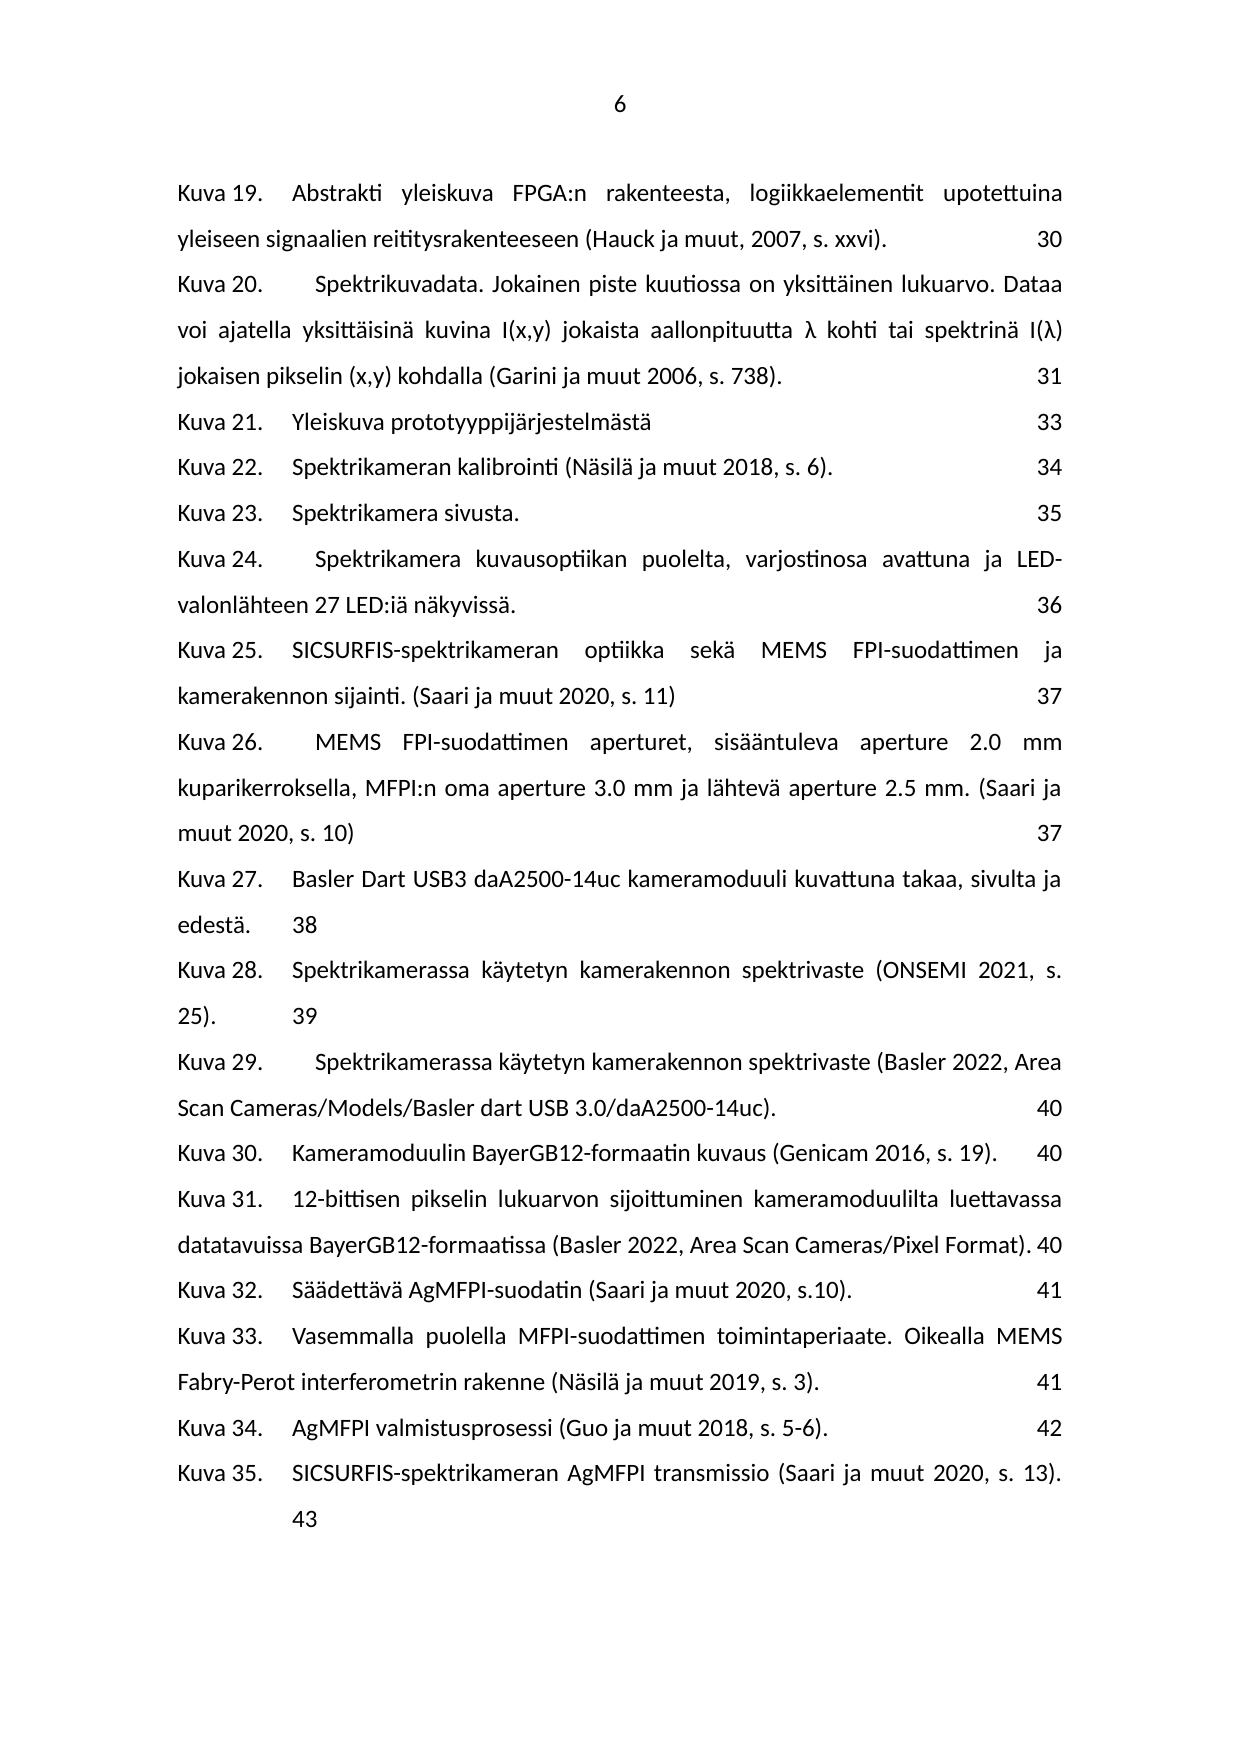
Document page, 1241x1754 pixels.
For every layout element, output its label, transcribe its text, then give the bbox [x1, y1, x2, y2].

text Kuva 24. Spektrikamera kuvausoptiikan puolelta, varjostinosa avattuna ja LED-valonlähteen 27 LED:iä näkyvissä. 36 [177, 543, 1063, 619]
text Kuva 32. Säädettävä AgMFPI-suodatin (Saari ja muut 2020, s.10). 41 [177, 1275, 1063, 1305]
text Kuva 34. AgMFPI valmistusprosessi (Guo ja muut 2018, s. 5-6). 42 [177, 1412, 1063, 1442]
text Kuva 19. Abstrakti yleiskuva FPGA:n rakenteesta, logiikkaelementit upotettuina yleiseen signaalien reititysrakenteeseen (Hauck ja muut, 2007, s. xxvi). 30 [177, 177, 1063, 253]
text Kuva 33. Vasemmalla puolella MFPI-suodattimen toimintaperiaate. Oikealla MEMS Fabry-Perot interferometrin rakenne (Näsilä ja muut 2019, s. 3). 41 [177, 1320, 1063, 1397]
text Kuva 30. Kameramoduulin BayerGB12-formaatin kuvaus (Genicam 2016, s. 19). 40 [177, 1137, 1063, 1168]
text Kuva 29. Spektrikamerassa käytetyn kamerakennon spektrivaste (Basler 2022, Area Scan Cameras/Models/Basler dart USB 3.0/daA2500-14uc). 40 [177, 1046, 1063, 1122]
text Kuva 22. Spektrikameran kalibrointi (Näsilä ja muut 2018, s. 6). 34 [177, 452, 1063, 482]
text Kuva 20. Spektrikuvadata. Jokainen piste kuutiossa on yksittäinen lukuarvo. Dataa voi ajatella yksittäisinä kuvina I(x,y) jokaista aallonpituutta λ kohti tai spektrinä I(λ) jokaisen pikselin (x,y) kohdalla (Garini ja muut 2006, s. 738). 31 [177, 269, 1063, 391]
text Kuva 21. Yleiskuva prototyyppijärjestelmästä 33 [177, 406, 1063, 436]
text Kuva 25. SICSURFIS-spektrikameran optiikka sekä MEMS FPI-suodattimen ja kamerakennon sijainti. (Saari ja muut 2020, s. 11) 37 [177, 634, 1063, 711]
text Kuva 23. Spektrikamera sivusta. 35 [177, 497, 1063, 528]
text Kuva 35. SICSURFIS-spektrikameran AgMFPI transmissio (Saari ja muut 2020, s. 13). 43 [177, 1458, 1063, 1534]
text Kuva 31. 12-bittisen pikselin lukuarvon sijoittuminen kameramoduulilta luettavassa datatavuissa BayerGB12-formaatissa (Basler 2022, Area Scan Cameras/Pixel Format). 40 [177, 1183, 1063, 1259]
text Kuva 27. Basler Dart USB3 daA2500-14uc kameramoduuli kuvattuna takaa, sivulta ja edestä. 38 [177, 863, 1063, 939]
text Kuva 28. Spektrikamerassa käytetyn kamerakennon spektrivaste (ONSEMI 2021, s. 25). 39 [177, 954, 1063, 1031]
text Kuva 26. MEMS FPI-suodattimen aperturet, sisääntuleva aperture 2.0 mm kuparikerroksella, MFPI:n oma aperture 3.0 mm ja lähtevä aperture 2.5 mm. (Saari ja muut 2020, s. 10) 37 [177, 726, 1063, 848]
